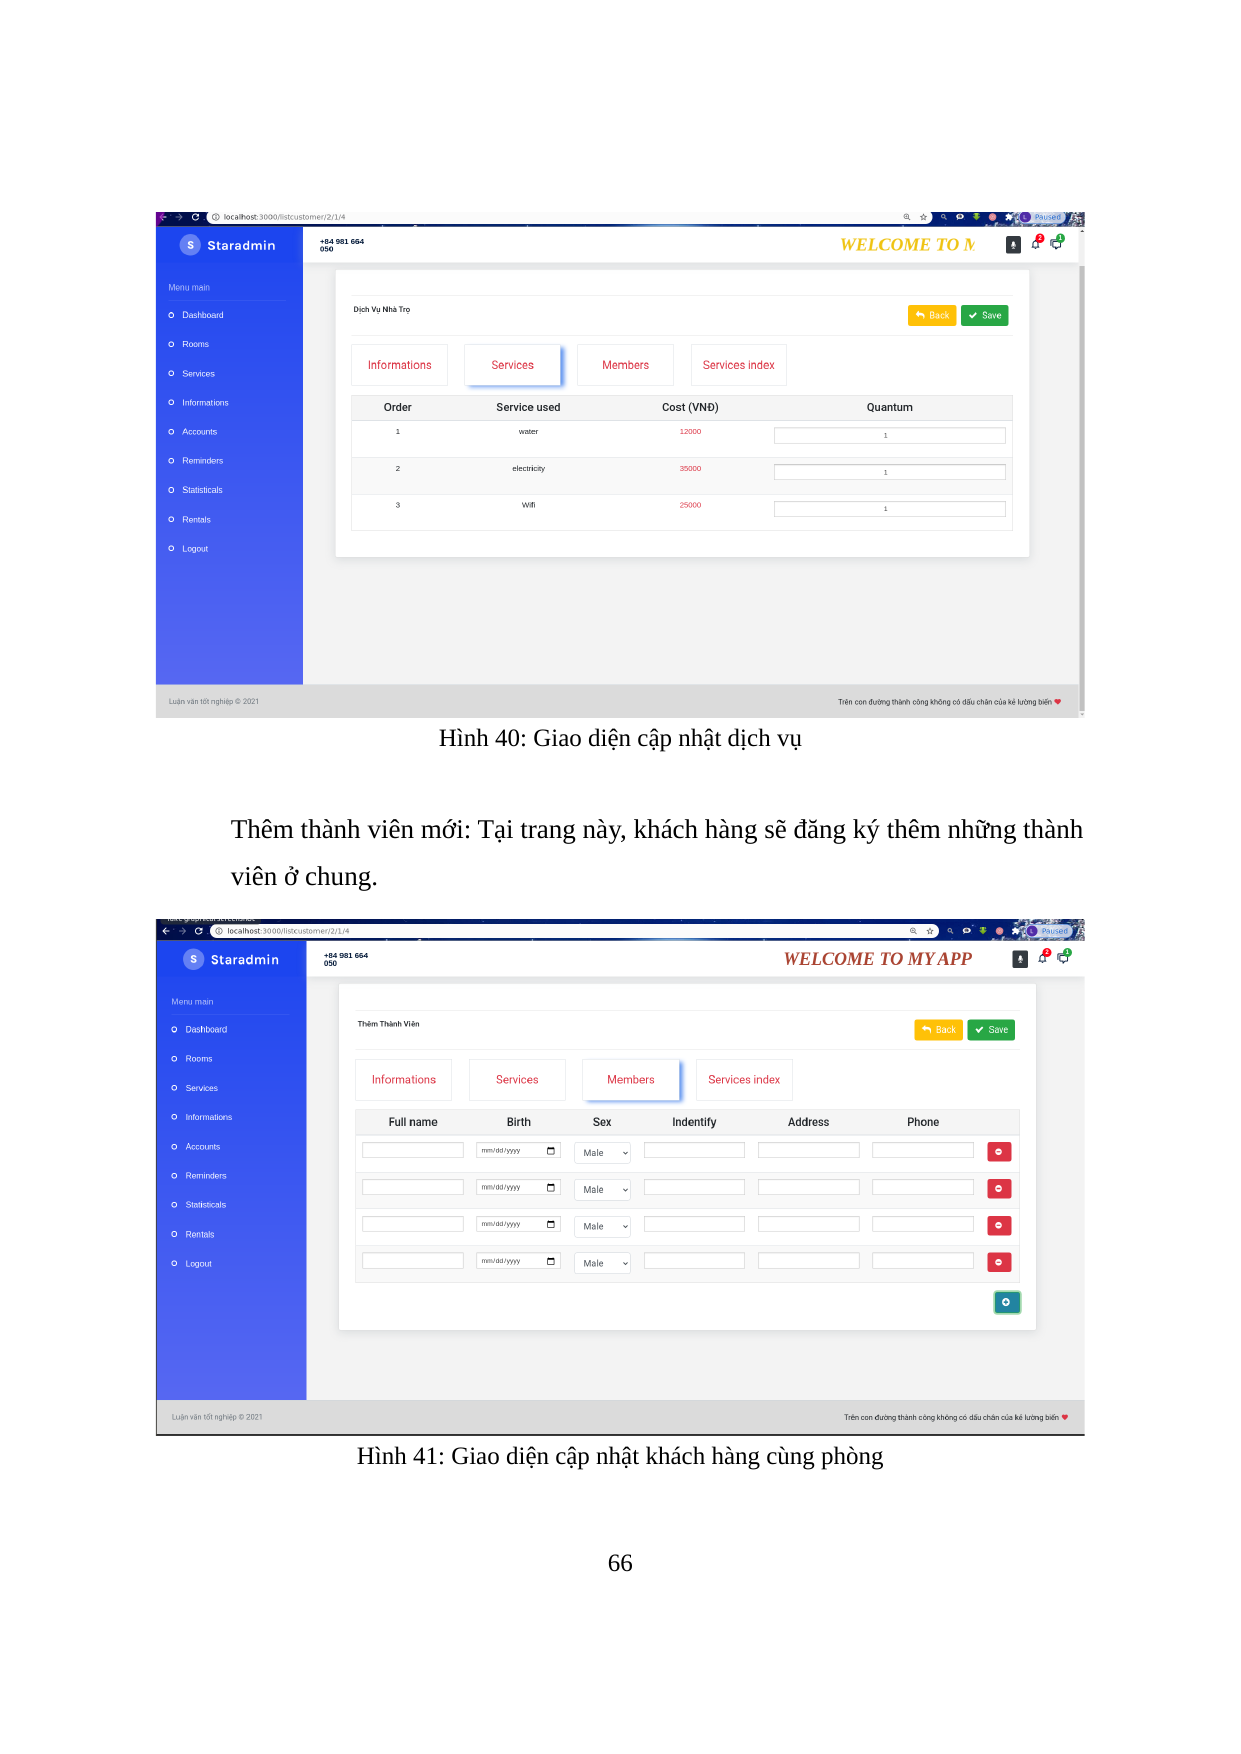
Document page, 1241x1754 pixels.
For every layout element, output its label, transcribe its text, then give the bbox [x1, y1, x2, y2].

picture [155, 919, 1085, 1436]
picture [155, 212, 1085, 718]
text Thêm thành viên mới: Tại trang này, khách hàng sẽ đăng ký thêm những thành viên ở chung. [231, 814, 1122, 891]
